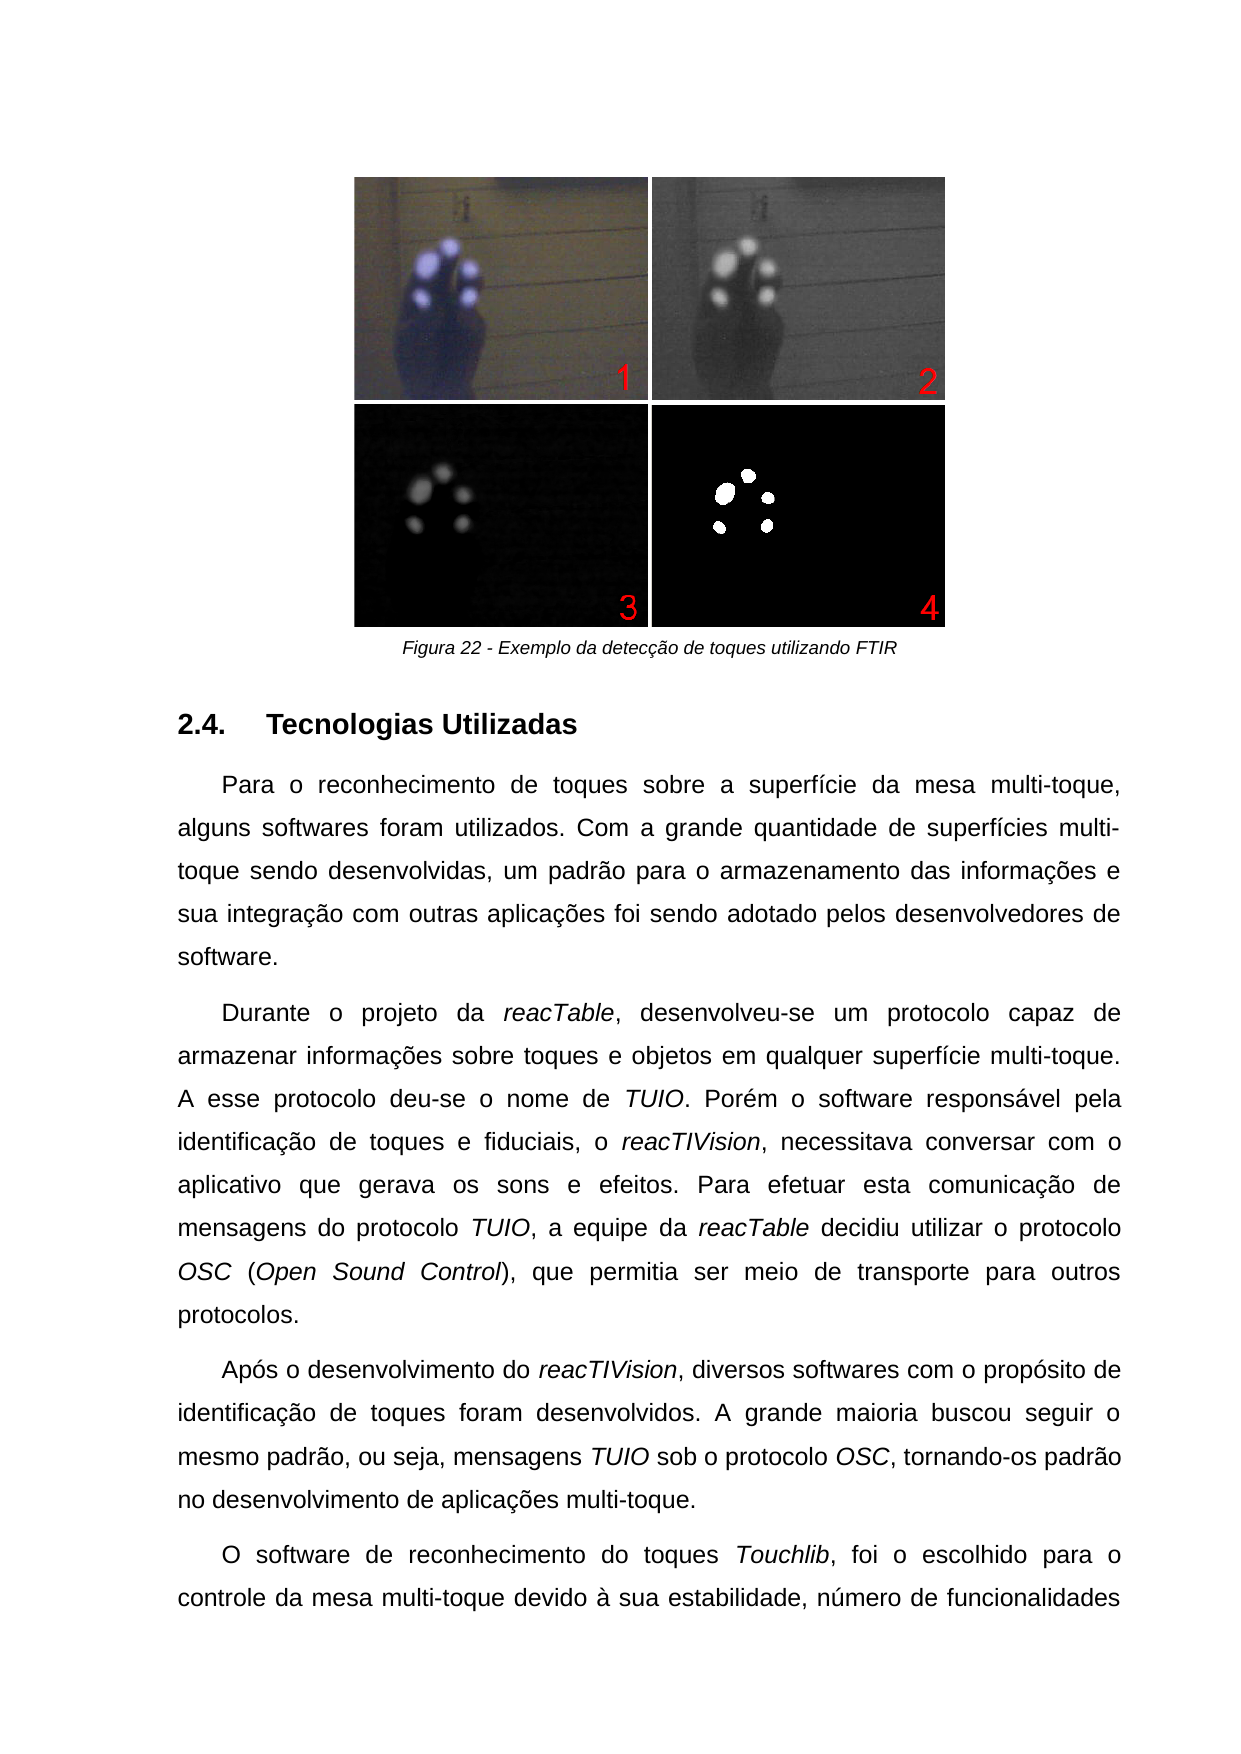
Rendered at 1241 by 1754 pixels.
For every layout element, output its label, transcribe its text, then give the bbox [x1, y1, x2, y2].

picture [354, 177, 945, 627]
subtitle Tecnologias Utilizadas [177, 707, 1122, 740]
text Para o reconhecimento de toques sobre a superfície da mesa multi-toque, alguns softwares foram utilizados. Com a grande quantidade de superfícies multi-toque sendo desenvolvidas, um padrão para o armazenamento das informações e sua integração com outras aplicações foi sendo adotado pelos desenvolvedores de software. [177, 769, 1122, 971]
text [177, 1540, 1122, 1612]
text Após o desenvolvimento do reacTIVision, diversos softwares com o propósito de identificação de toques foram desenvolvidos. A grande maioria buscou seguir o mesmo padrão, ou seja, mensagens TUIO sob o protocolo OSC, tornando-os padrão no desenvolvimento de aplicações multi-toque. [177, 1355, 1122, 1513]
text Durante o projeto da reacTable, desenvolveu-se um protocolo capaz de armazenar informações sobre toques e objetos em qualquer superfície multi-toque. A esse protocolo deu-se o nome de TUIO. Porém o software responsável pela identificação de toques e fiduciais, o reacTIVision, necessitava conversar com o aplicativo que gerava os sons e efeitos. Para efetuar esta comunicação de mensagens do protocolo TUIO, a equipe da reacTable decidiu utilizar o protocolo OSC (Open Sound Control), que permitia ser meio de transporte para outros protocolos. [177, 998, 1122, 1328]
